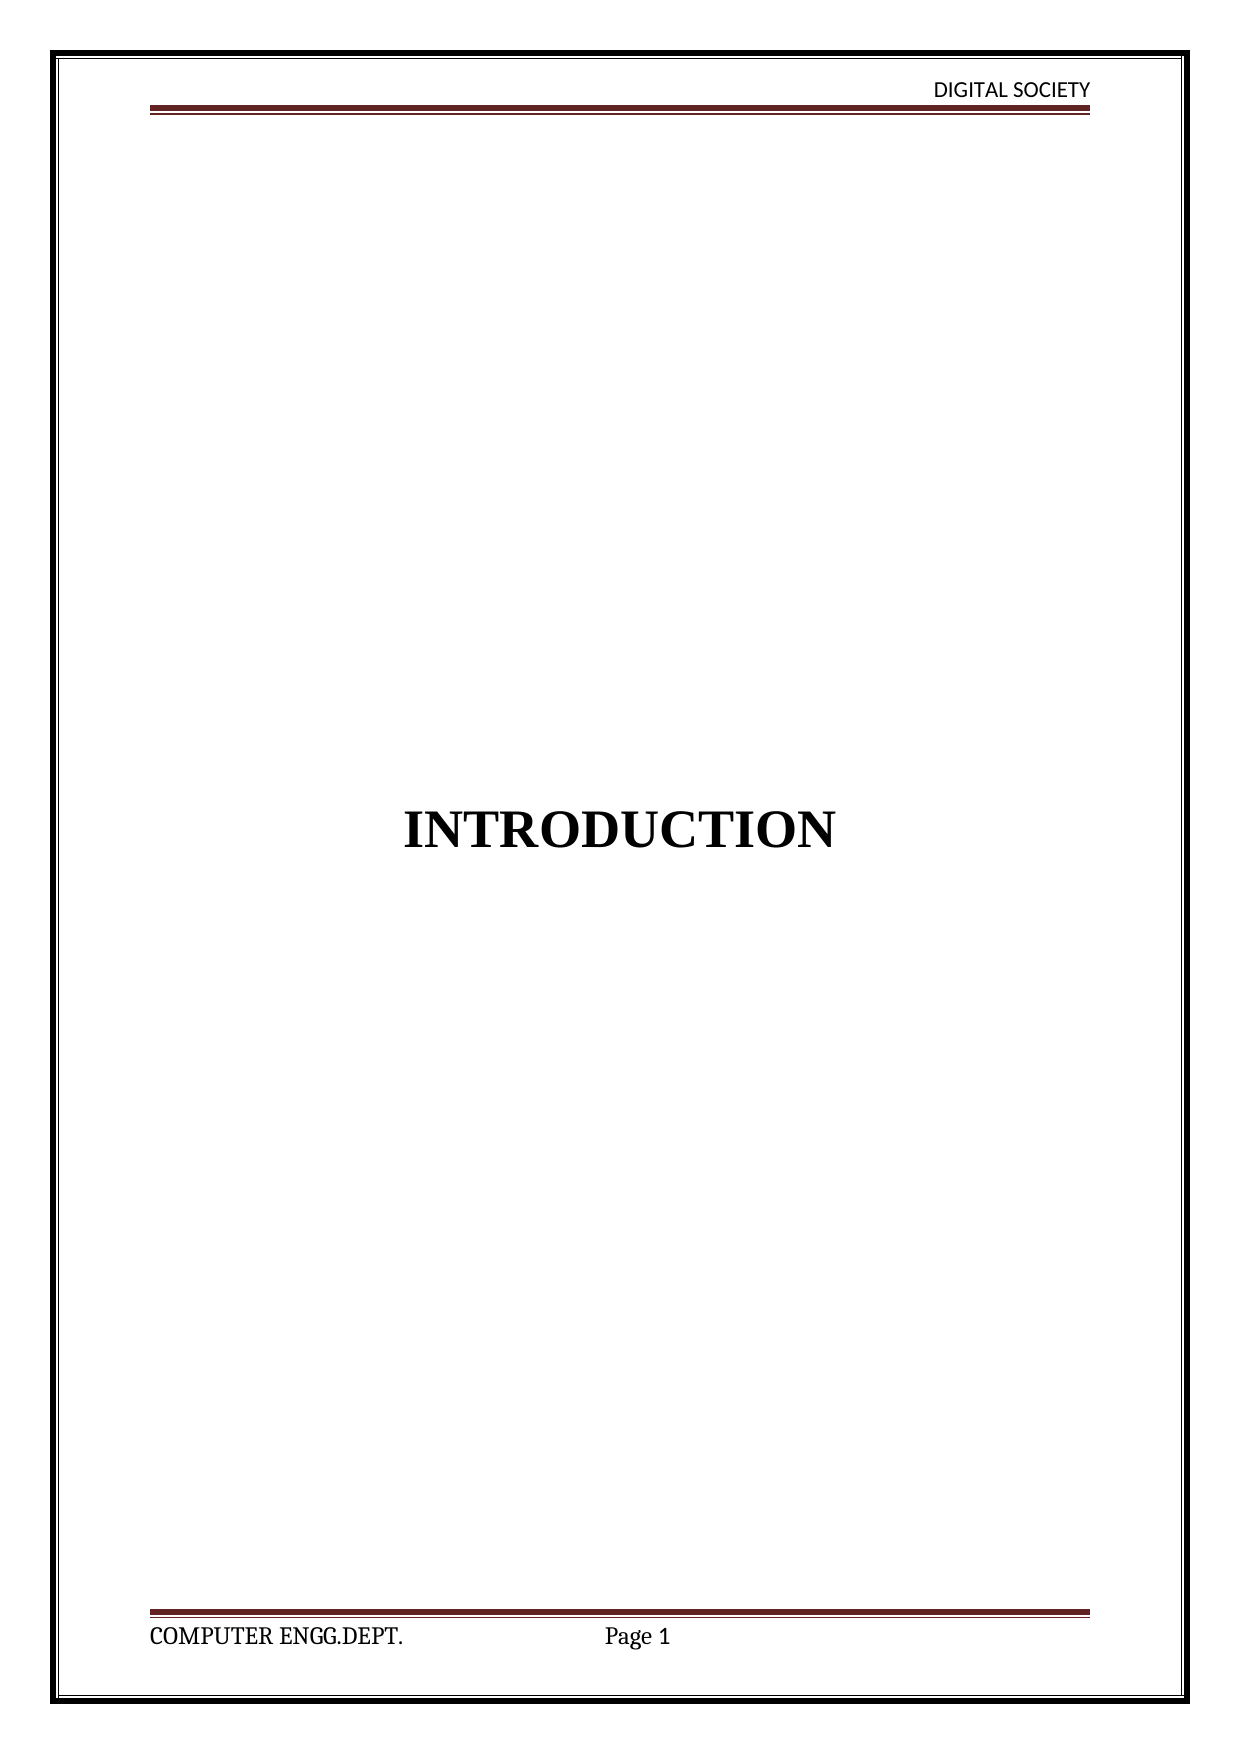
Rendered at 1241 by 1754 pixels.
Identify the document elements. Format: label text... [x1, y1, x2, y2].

text INTRODUCTION [150, 797, 1090, 859]
